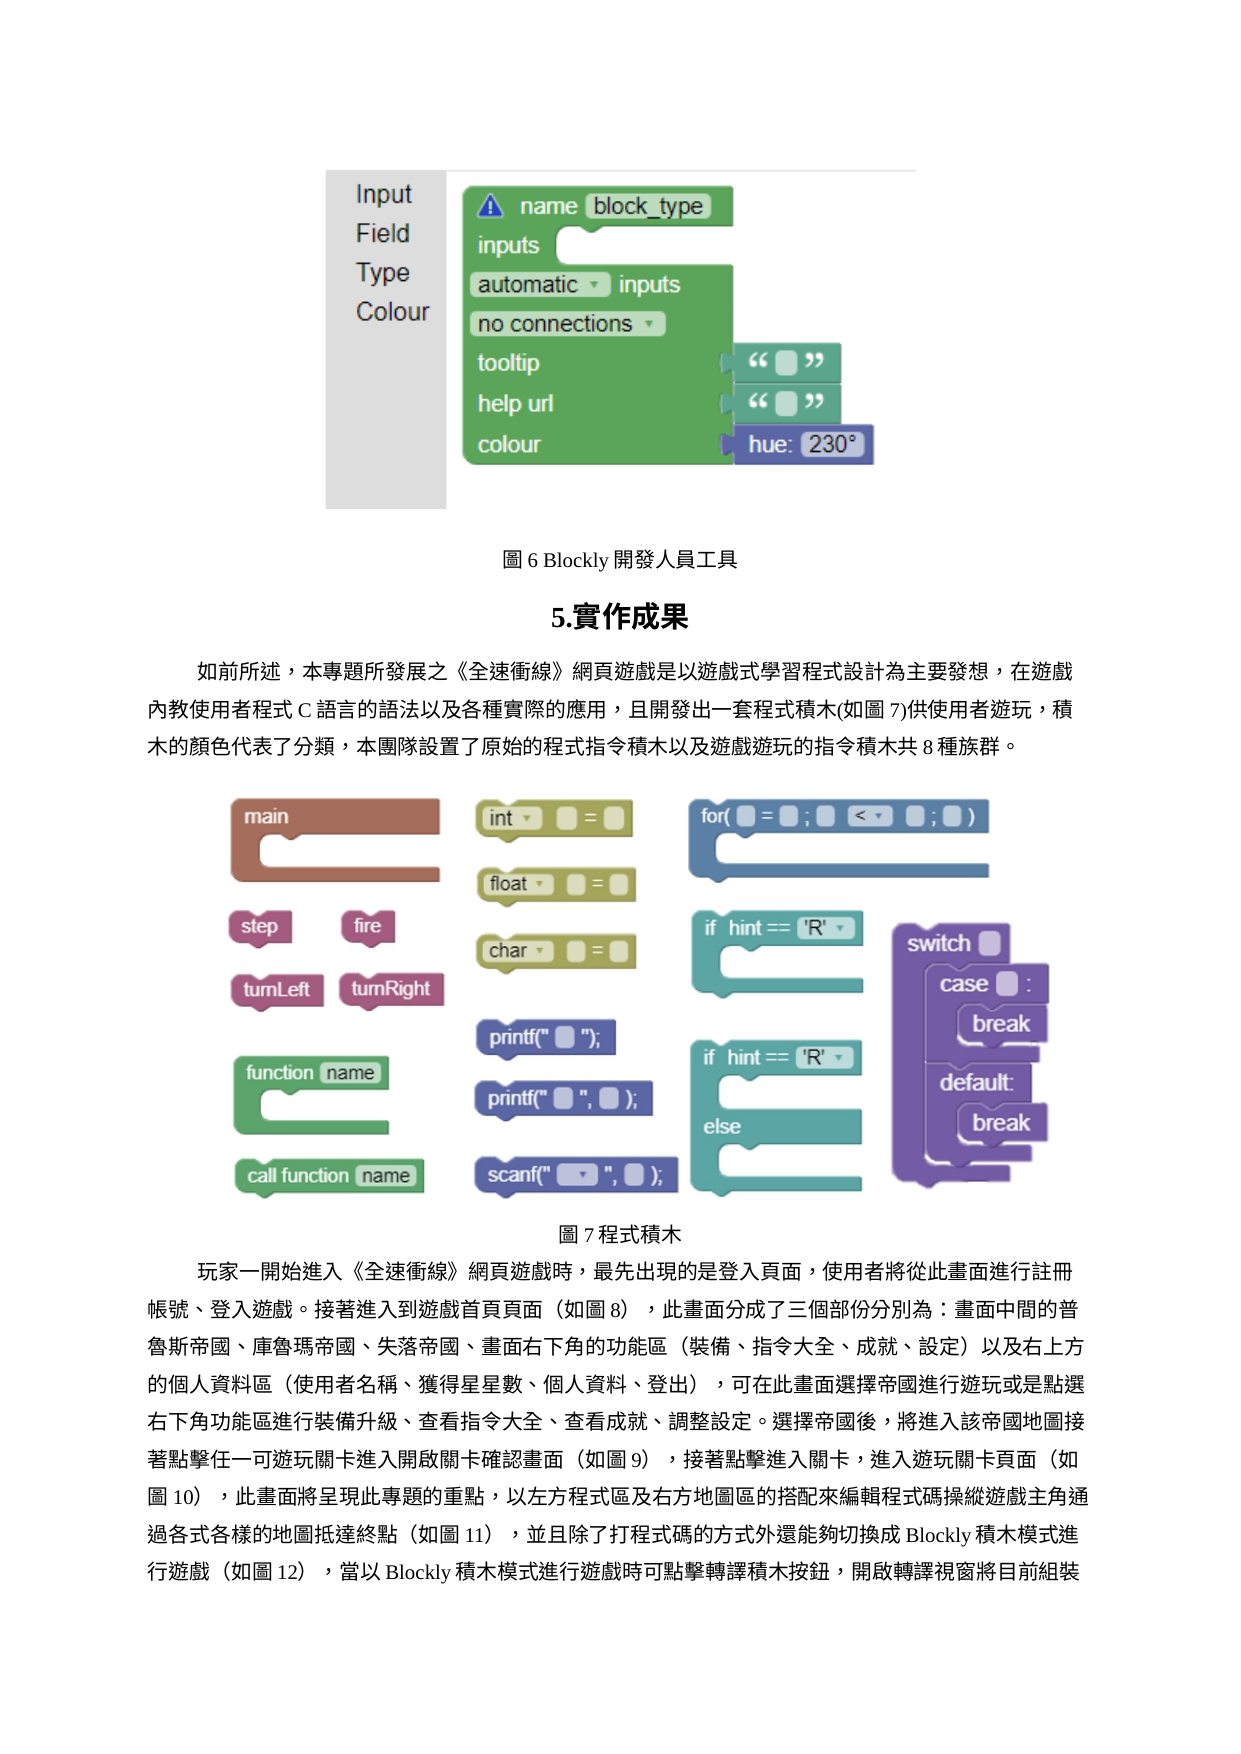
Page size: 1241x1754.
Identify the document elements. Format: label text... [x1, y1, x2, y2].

text 圖6 Blockly開發人員工具 [148, 539, 1092, 577]
text 5.實作成果 [148, 577, 1092, 652]
picture [197, 774, 1063, 1205]
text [148, 1252, 1092, 1589]
text 圖7程式積木 [148, 1214, 1092, 1252]
picture [323, 164, 917, 509]
text 如前所述，本專題所發展之《全速衝線》網頁遊戲是以遊戲式學習程式設計為主要發想，在遊戲內教使用者程式C語言的語法以及各種實際的應用，且開發出一套程式積木(如圖7)供使用者遊玩，積木的顏色代表了分類，本團隊設置了原始的程式指令積木以及遊戲遊玩的指令積木共8種族群。 [148, 652, 1092, 764]
